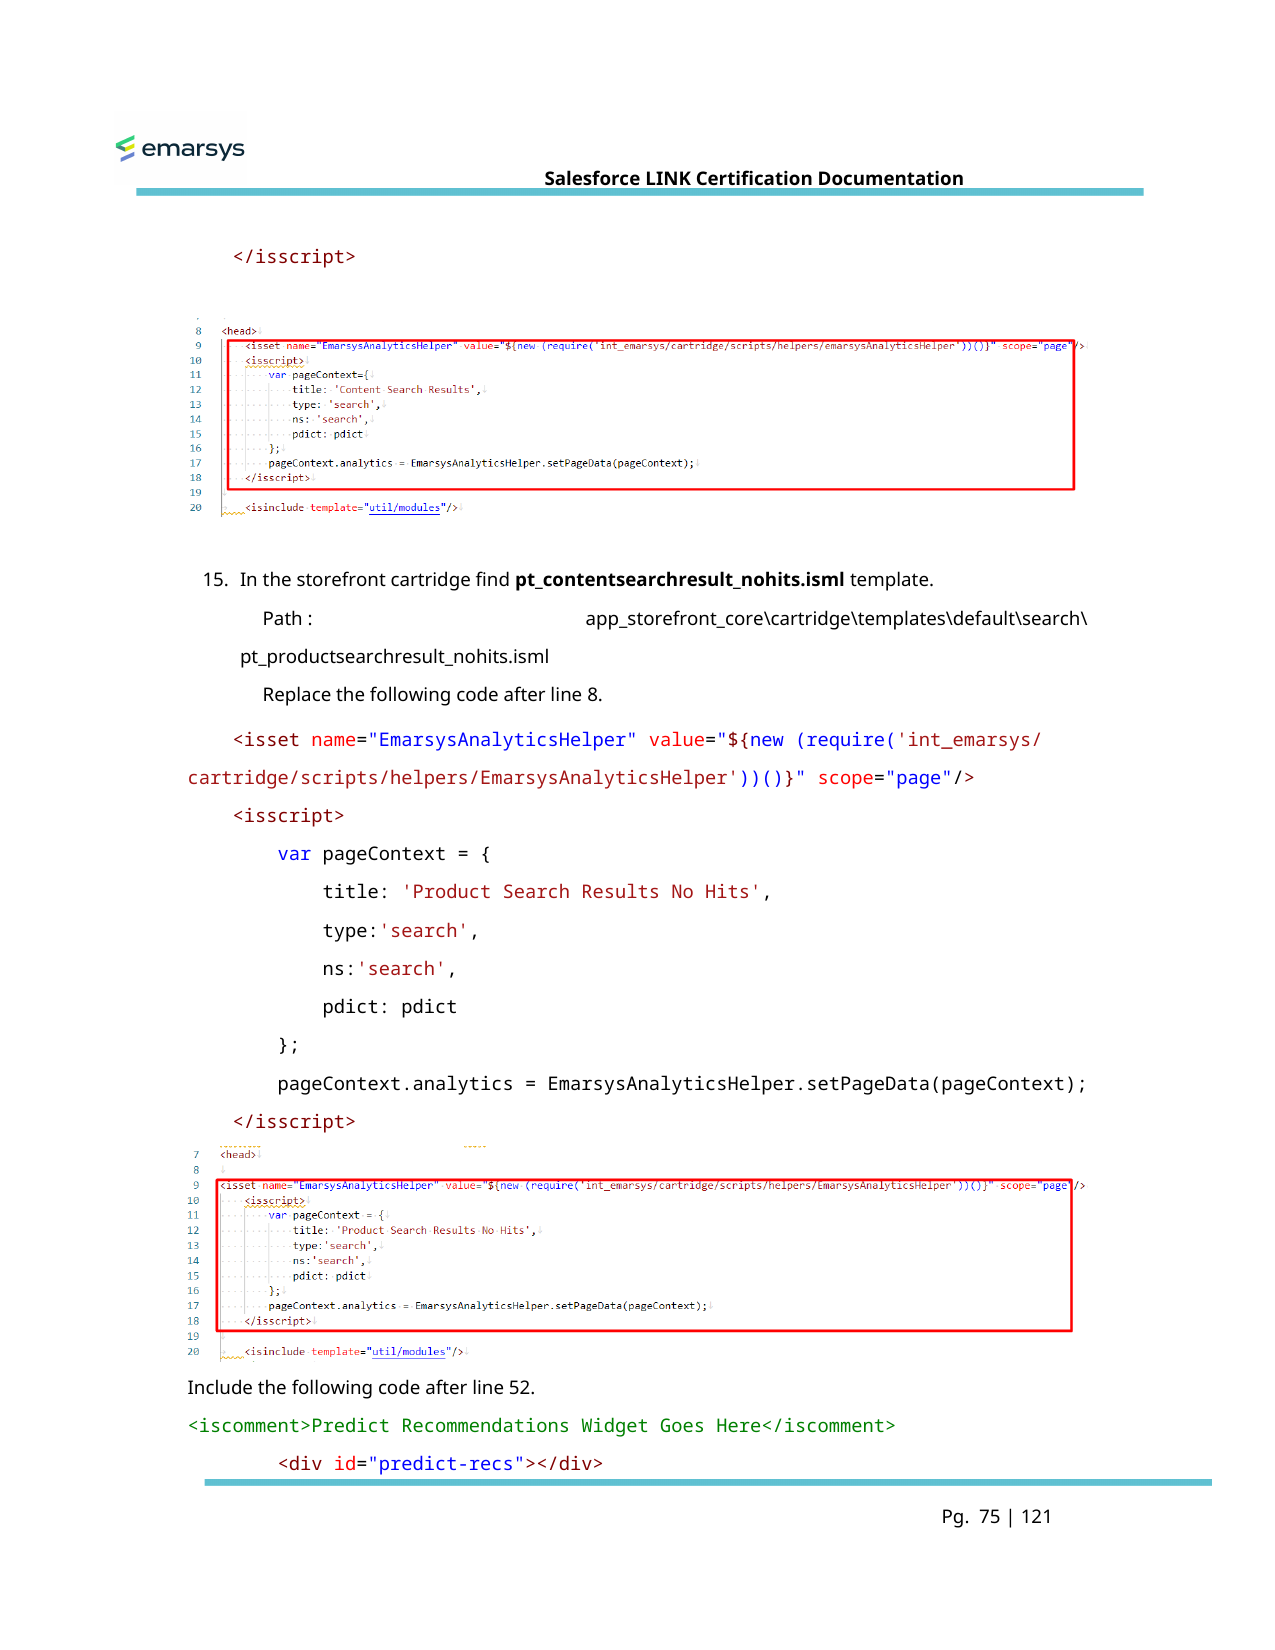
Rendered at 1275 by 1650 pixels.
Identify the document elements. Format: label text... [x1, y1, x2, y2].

picture [136, 188, 1144, 196]
text <isscript> [187, 802, 1087, 828]
text <div id="predict-recs"></div> [187, 1450, 1087, 1476]
text Path : app_storefront_core\cartridge\templates\default\search\pt_productsearchresult_nohits.isml [240, 605, 1087, 669]
picture [187, 1146, 1088, 1362]
text title: 'Product Search Results No Hits', [187, 879, 1087, 904]
text type:'search', [187, 917, 1087, 942]
text </isscript> [187, 243, 1087, 269]
picture [187, 318, 1088, 517]
text <iscomment>Predict Recommendations Widget Goes Here</iscomment> [187, 1412, 1087, 1438]
text Replace the following code after line 8. [240, 681, 1087, 707]
list In the storefront cartridge find pt_contentsearchresult_nohits.isml template. [202, 567, 1087, 592]
text var pageContext = { [187, 841, 1087, 866]
text <isset name="EmarsysAnalyticsHelper" value="${new (require('int_emarsys/cartridge/scripts/helpers/EmarsysAnalyticsHelper'))()}" scope="page"/> [187, 726, 1087, 789]
text pdict: pdict [187, 993, 1087, 1019]
text </isscript> [187, 1108, 1087, 1134]
text pageContext.analytics = EmarsysAnalyticsHelper.setPageData(pageContext); [187, 1070, 1087, 1095]
picture [113, 111, 247, 185]
text }; [187, 1032, 1087, 1057]
text ns:'search', [187, 955, 1087, 981]
text Include the following code after line 52. [187, 1374, 1087, 1399]
picture [204, 1479, 1212, 1486]
